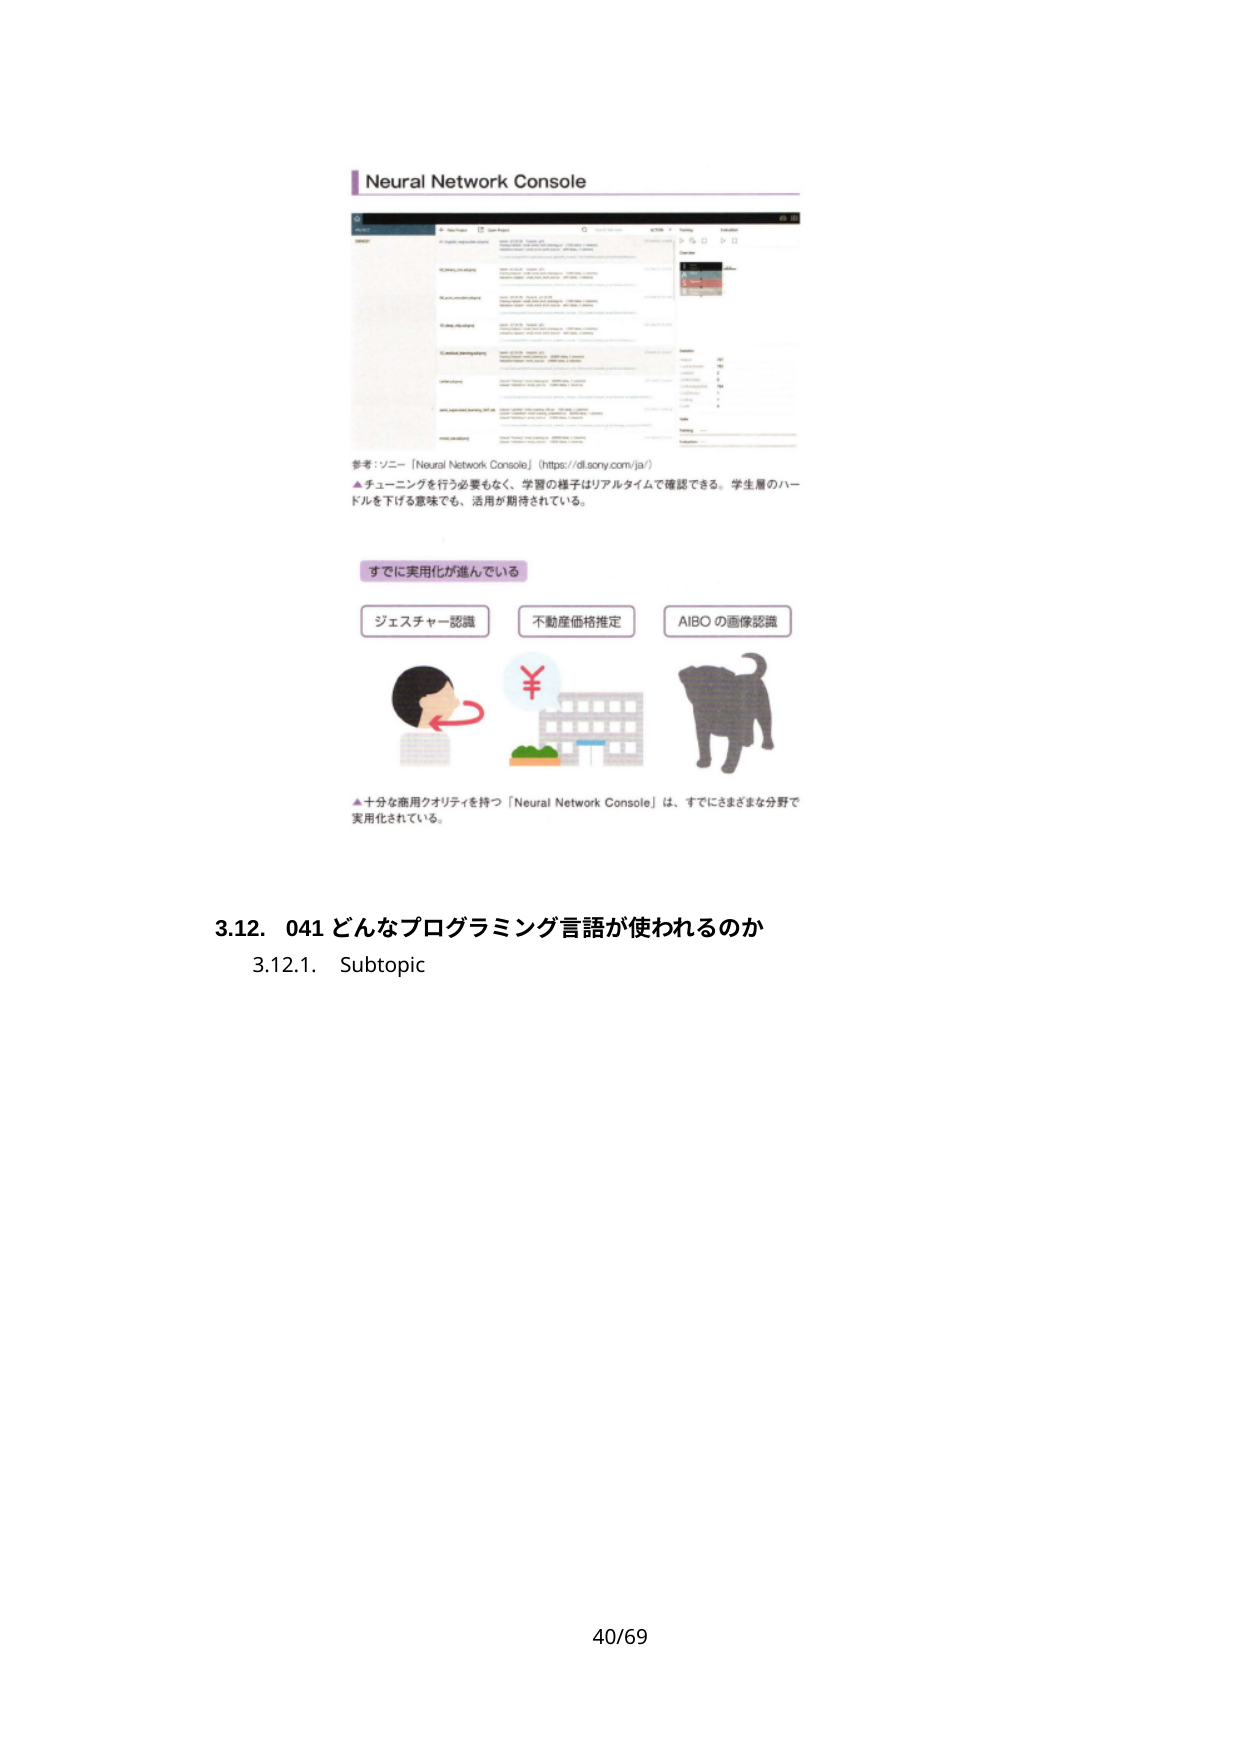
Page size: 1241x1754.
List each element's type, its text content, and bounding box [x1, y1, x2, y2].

picture [339, 158, 816, 836]
list Subtopic [252, 946, 1063, 983]
subtitle 041 どんなプログラミング言語が使われるのか [215, 908, 1058, 946]
